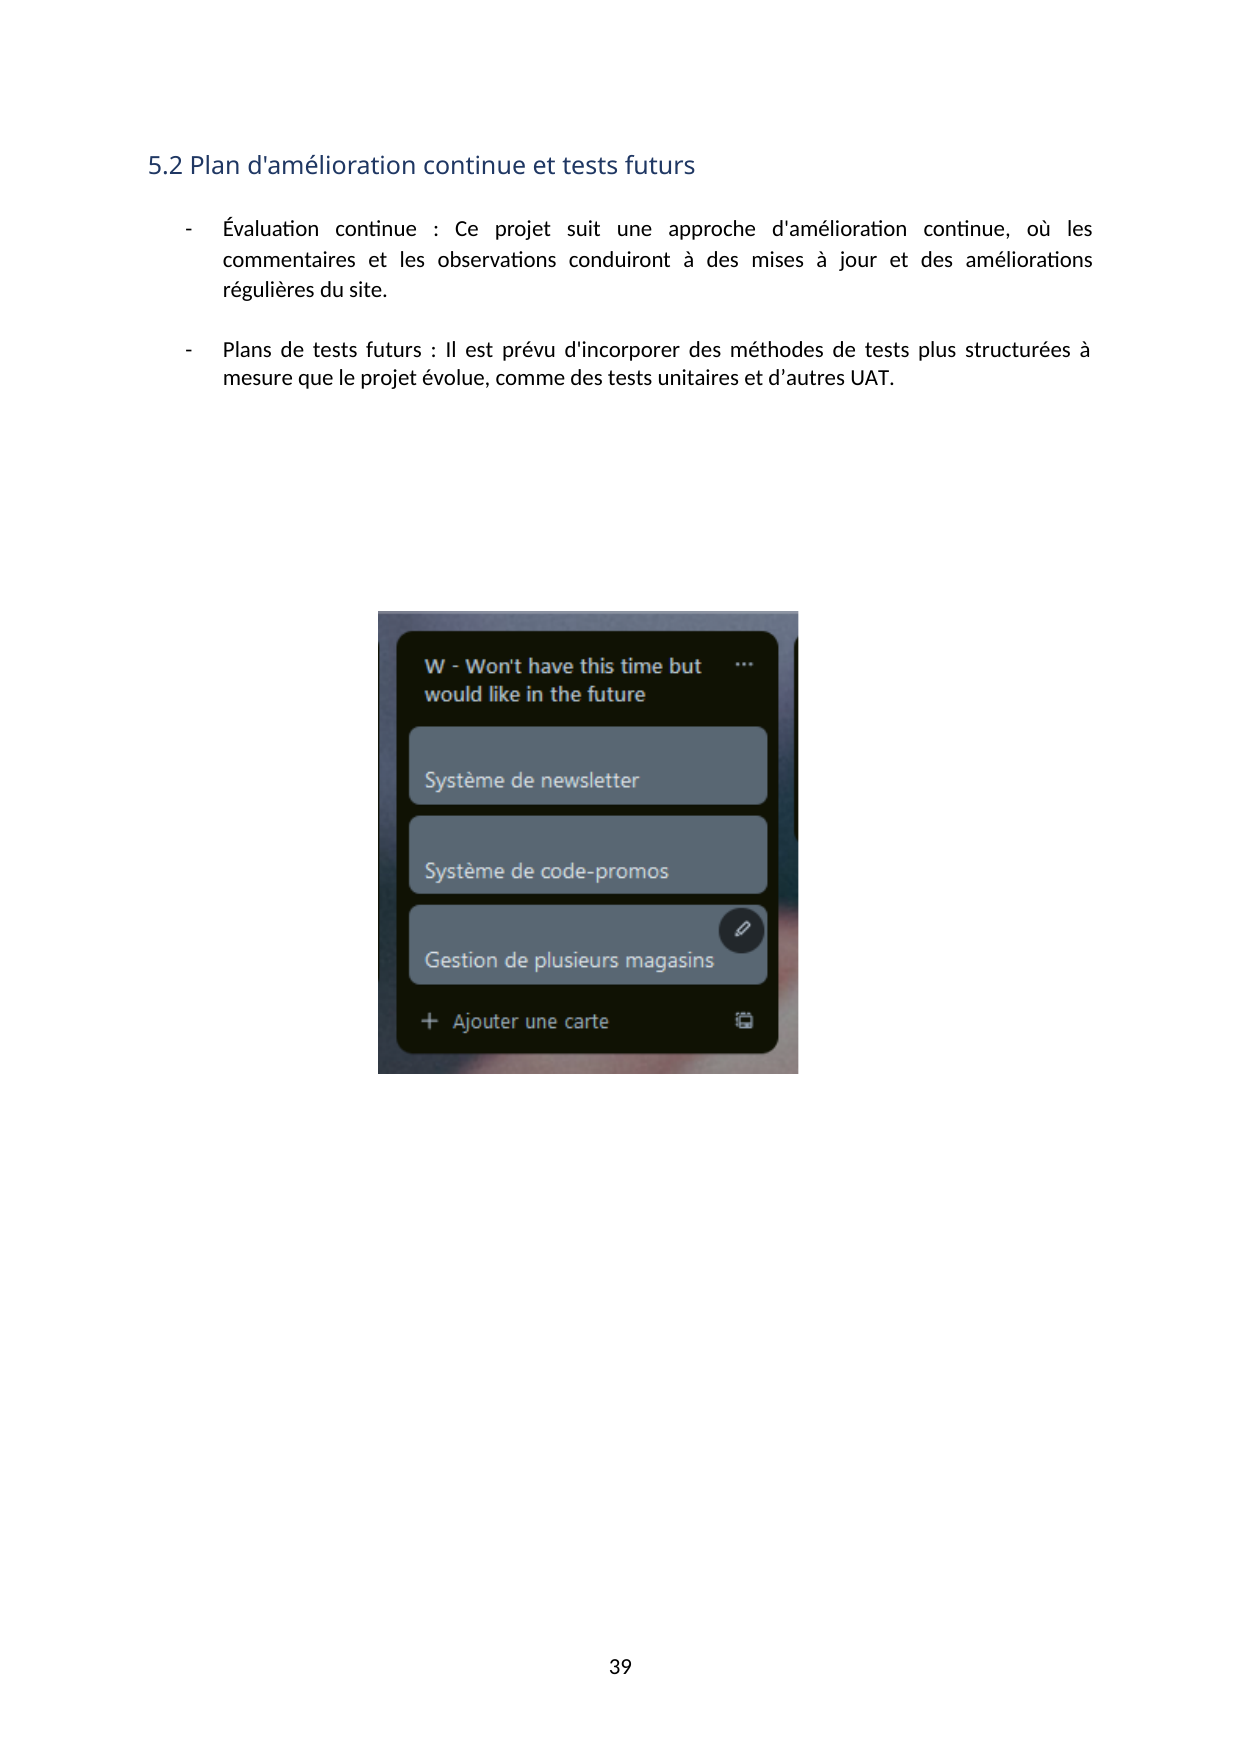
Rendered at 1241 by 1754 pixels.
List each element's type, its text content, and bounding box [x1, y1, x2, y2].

list Plans de tests futurs : Il est prévu d'incorporer des méthodes de tests plus structurées à mesure que le projet évolue, comme des tests unitaires et d’autres UAT. [185, 335, 1093, 391]
list Évaluation continue : Ce projet suit une approche d'amélioration continue, où les commentaires et les observations conduiront à des mises à jour et des améliorations régulières du site. [185, 214, 1093, 303]
picture [378, 611, 799, 1074]
subtitle 5.2 Plan d'amélioration continue et tests futurs [148, 148, 1093, 182]
